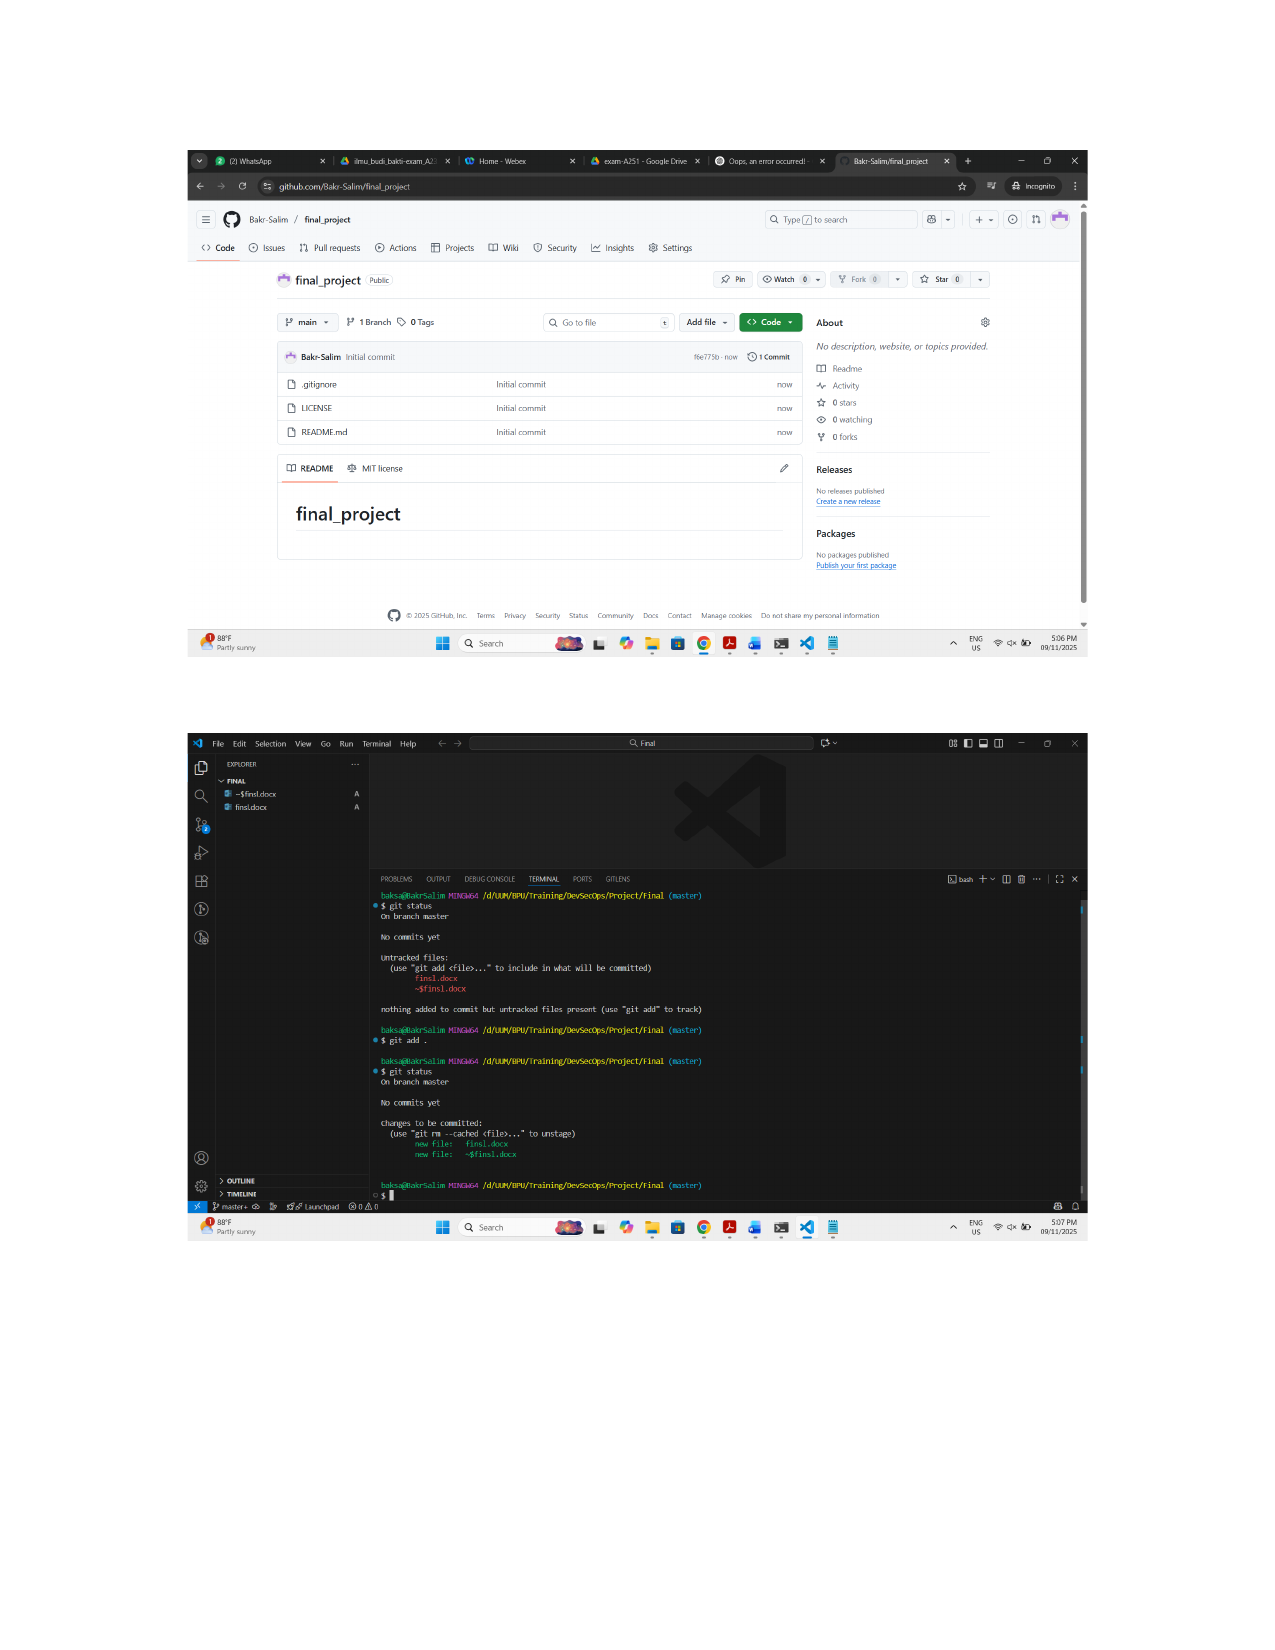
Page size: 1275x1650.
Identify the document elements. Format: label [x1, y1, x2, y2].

picture [187, 733, 1088, 1241]
picture [187, 150, 1088, 657]
